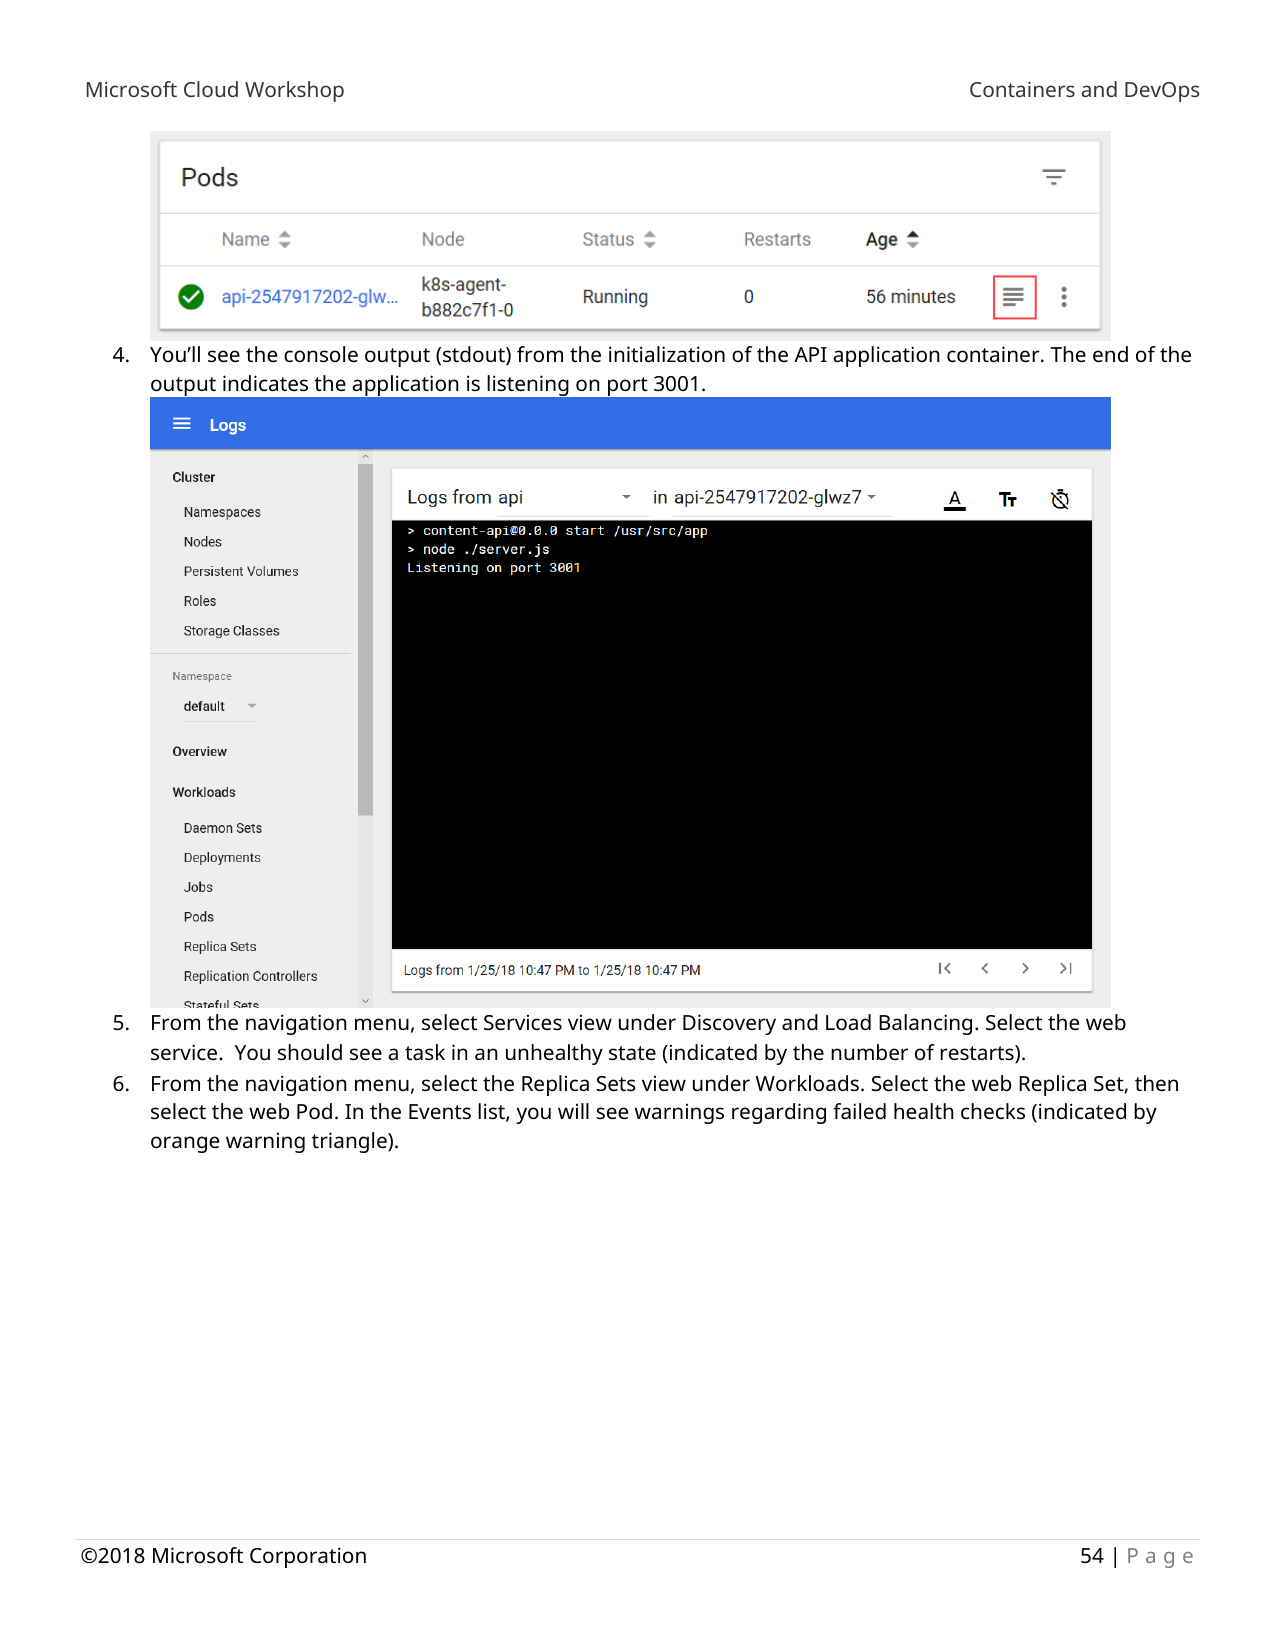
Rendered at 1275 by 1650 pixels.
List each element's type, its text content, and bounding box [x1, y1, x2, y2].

list From the navigation menu, select the Replica Sets view under Workloads. Select the web Replica Set, then select the web Pod. In the Events list, you will see warnings regarding failed health checks (indicated by orange warning triangle). [112, 1069, 1200, 1154]
list You’ll see the console output (stdout) from the initialization of the API application container. The end of the output indicates the application is listening on port 3001. [112, 340, 1200, 397]
picture [150, 131, 1111, 341]
picture [150, 397, 1111, 1008]
list From the navigation menu, select Services view under Discovery and Load Balancing. Select the web service. You should see a task in an unhealthy state (indicated by the number of restarts). [112, 1008, 1200, 1067]
